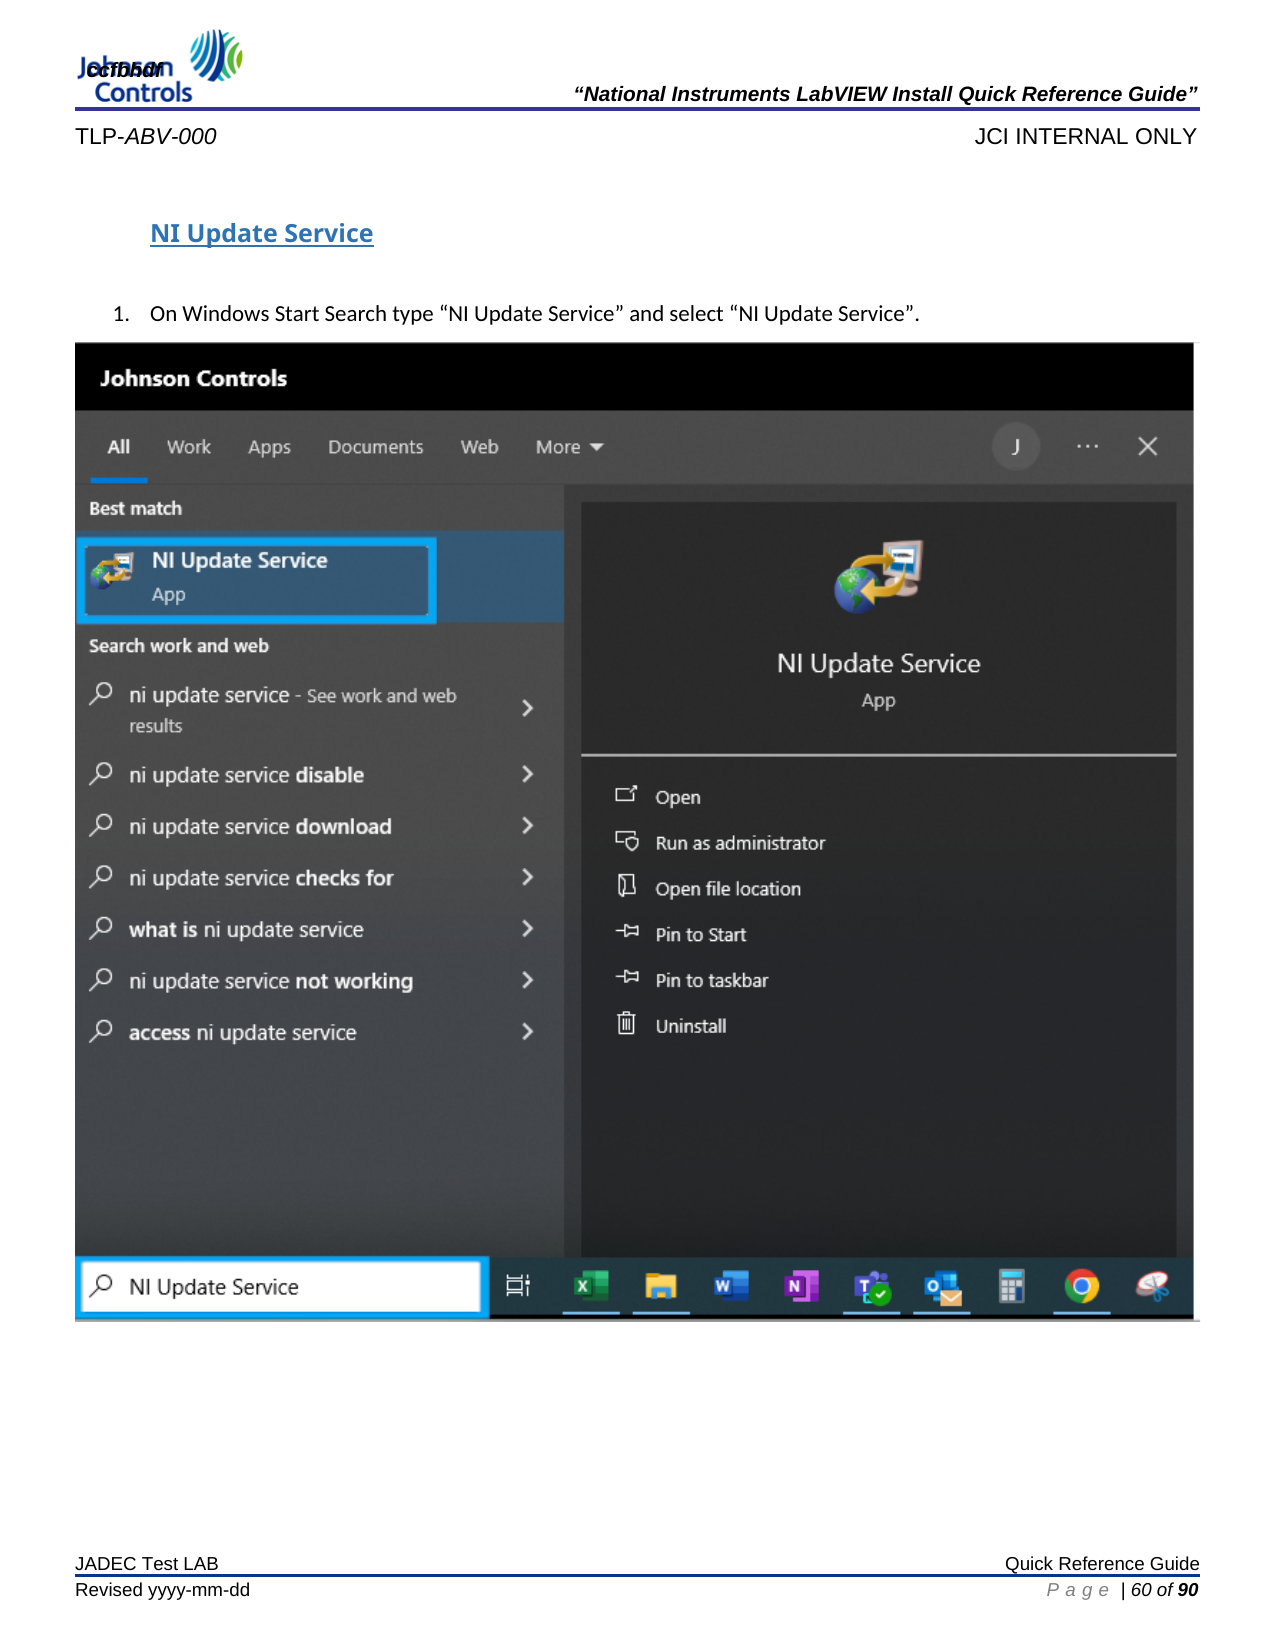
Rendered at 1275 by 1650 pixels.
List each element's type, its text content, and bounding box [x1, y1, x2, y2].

picture [81, 1261, 481, 1312]
subtitle NI Update Service [150, 216, 1200, 250]
list On Windows Start Search type “NI Update Service” and select “NI Update Service”. [112, 299, 1200, 328]
picture [76, 26, 246, 105]
picture [75, 342, 1200, 1322]
